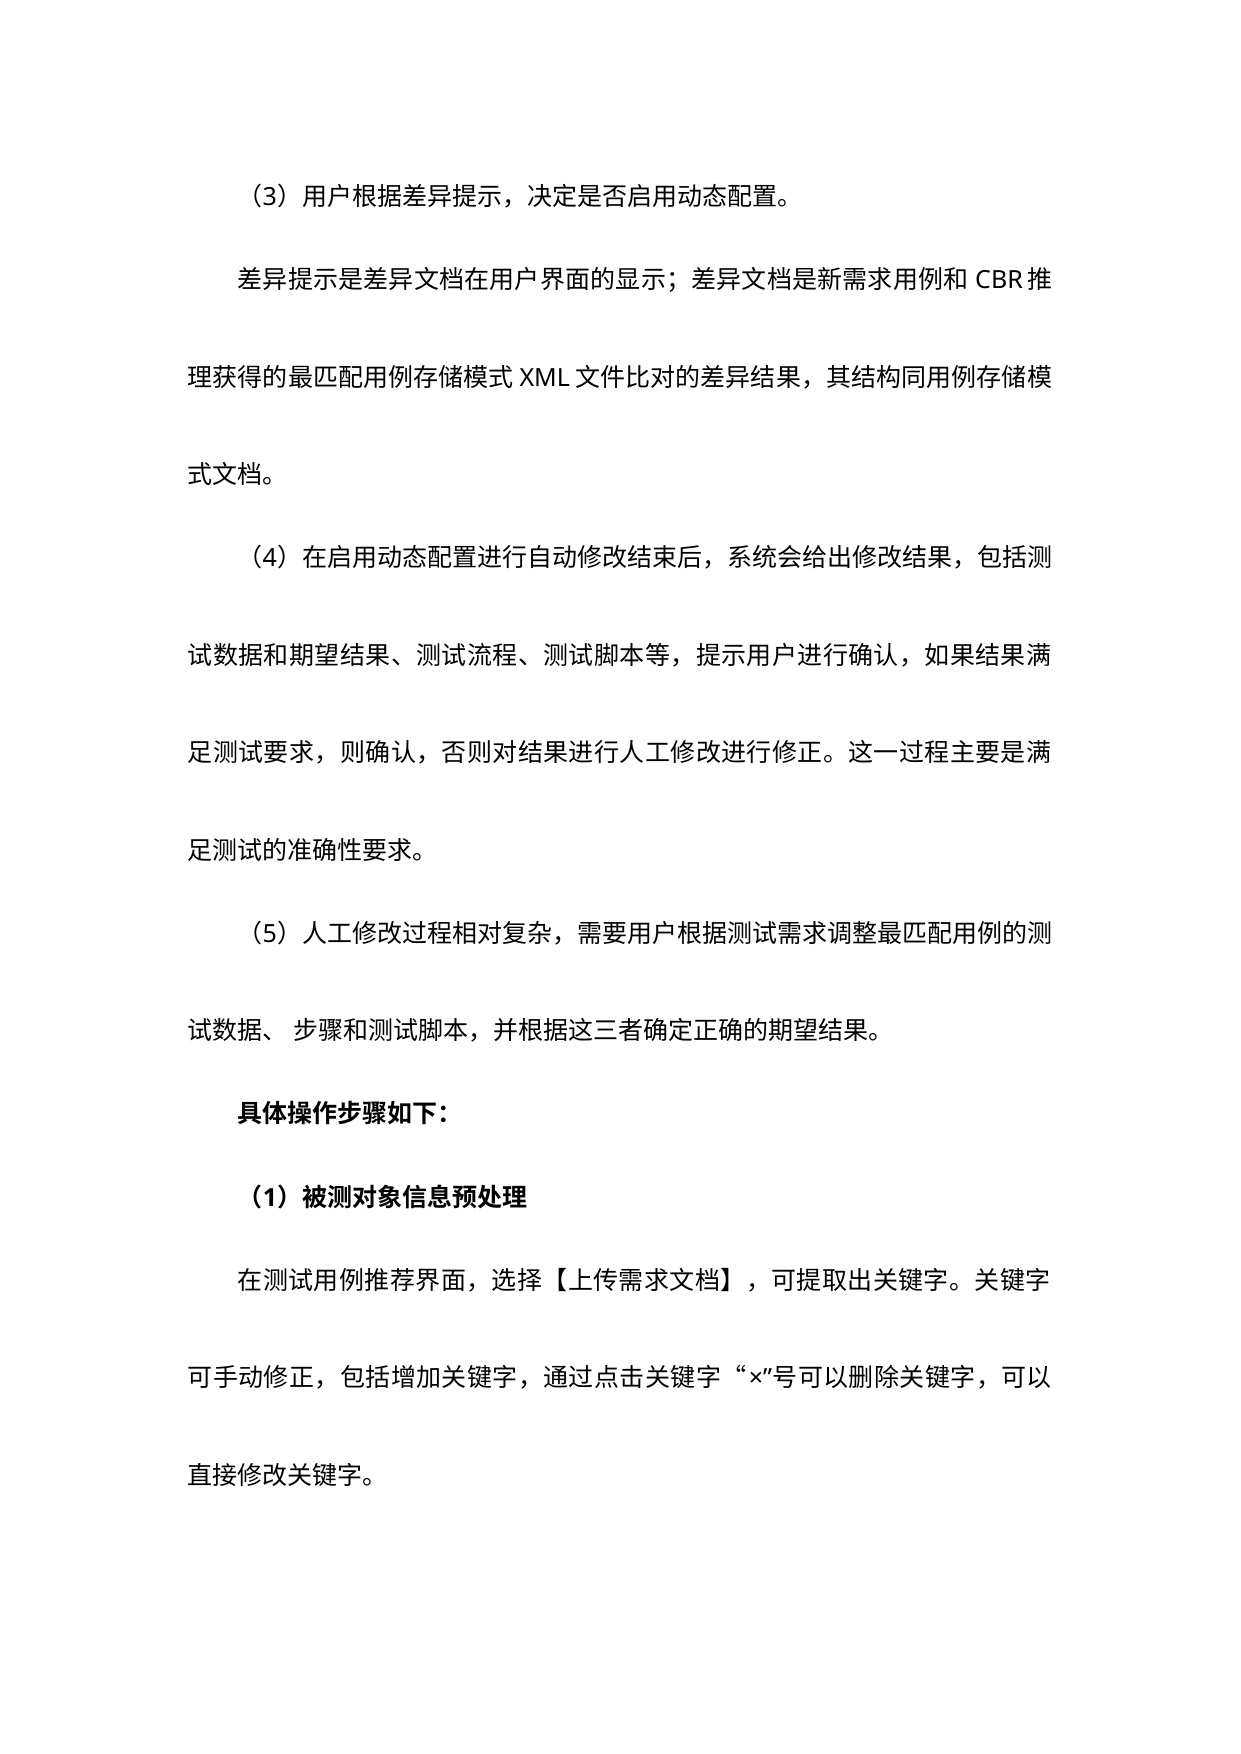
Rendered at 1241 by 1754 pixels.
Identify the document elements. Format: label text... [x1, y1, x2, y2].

text （3）用户根据差异提示，决定是否启用动态配置。 [187, 162, 1053, 227]
text 差异提示是差异文档在用户界面的显示；差异文档是新需求用例和CBR推理获得的最匹配用例存储模式XML文件比对的差异结果，其结构同用例存储模式文档。 [187, 245, 1053, 505]
text （1）被测对象信息预处理 [187, 1163, 1053, 1228]
text （4）在启用动态配置进行自动修改结束后，系统会给出修改结果，包括测试数据和期望结果、测试流程、测试脚本等，提示用户进行确认，如果结果满足测试要求，则确认，否则对结果进行人工修改进行修正。这一过程主要是满足测试的准确性要求。 [187, 523, 1053, 881]
text （5）人工修改过程相对复杂，需要用户根据测试需求调整最匹配用例的测试数据、 步骤和测试脚本，并根据这三者确定正确的期望结果。 [187, 899, 1053, 1061]
text 在测试用例推荐界面，选择【上传需求文档】，可提取出关键字。关键字可手动修正，包括增加关键字，通过点击关键字“×”号可以删除关键字，可以直接修改关键字。 [187, 1246, 1053, 1506]
text 具体操作步骤如下： [187, 1079, 1053, 1144]
